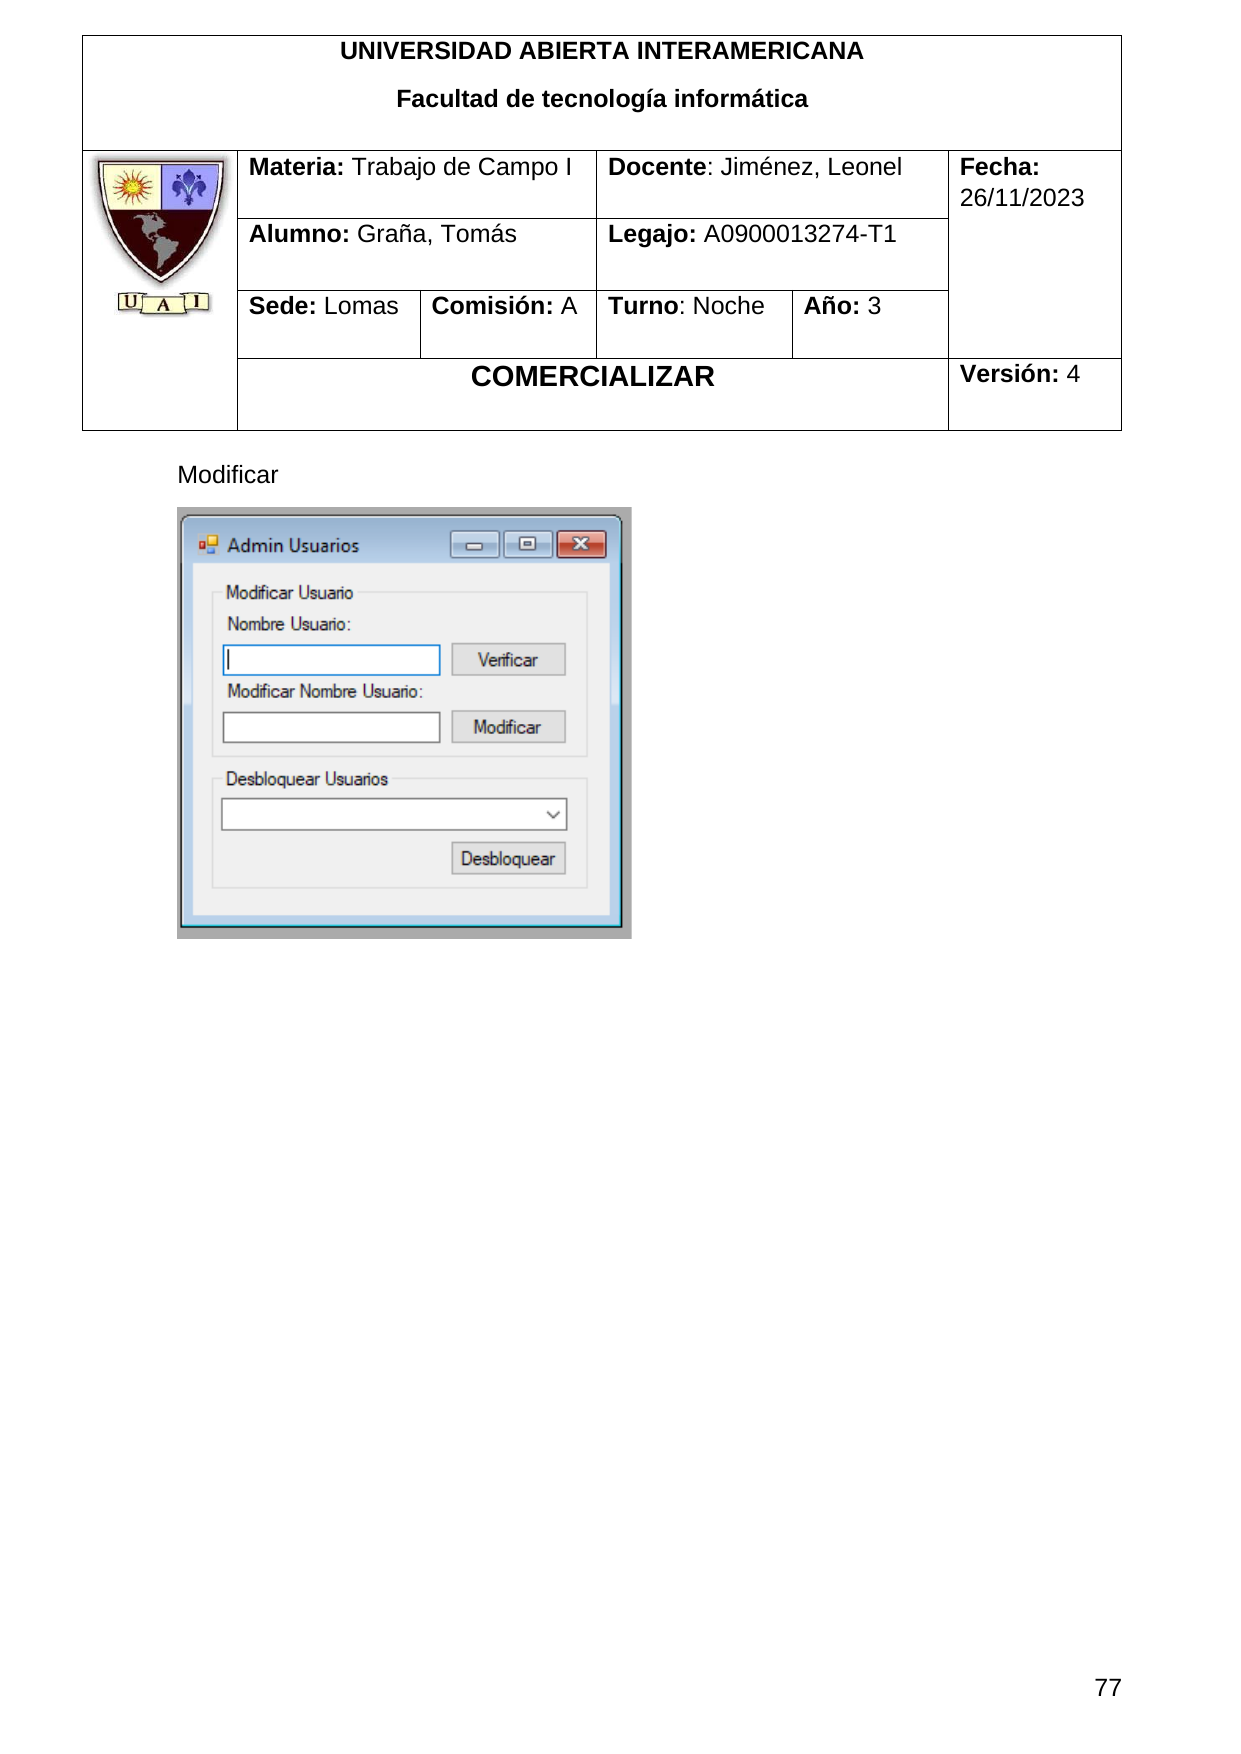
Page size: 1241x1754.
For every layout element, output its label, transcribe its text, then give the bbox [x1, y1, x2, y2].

text Modificar [177, 460, 1122, 488]
picture [177, 507, 632, 939]
picture [87, 151, 234, 320]
